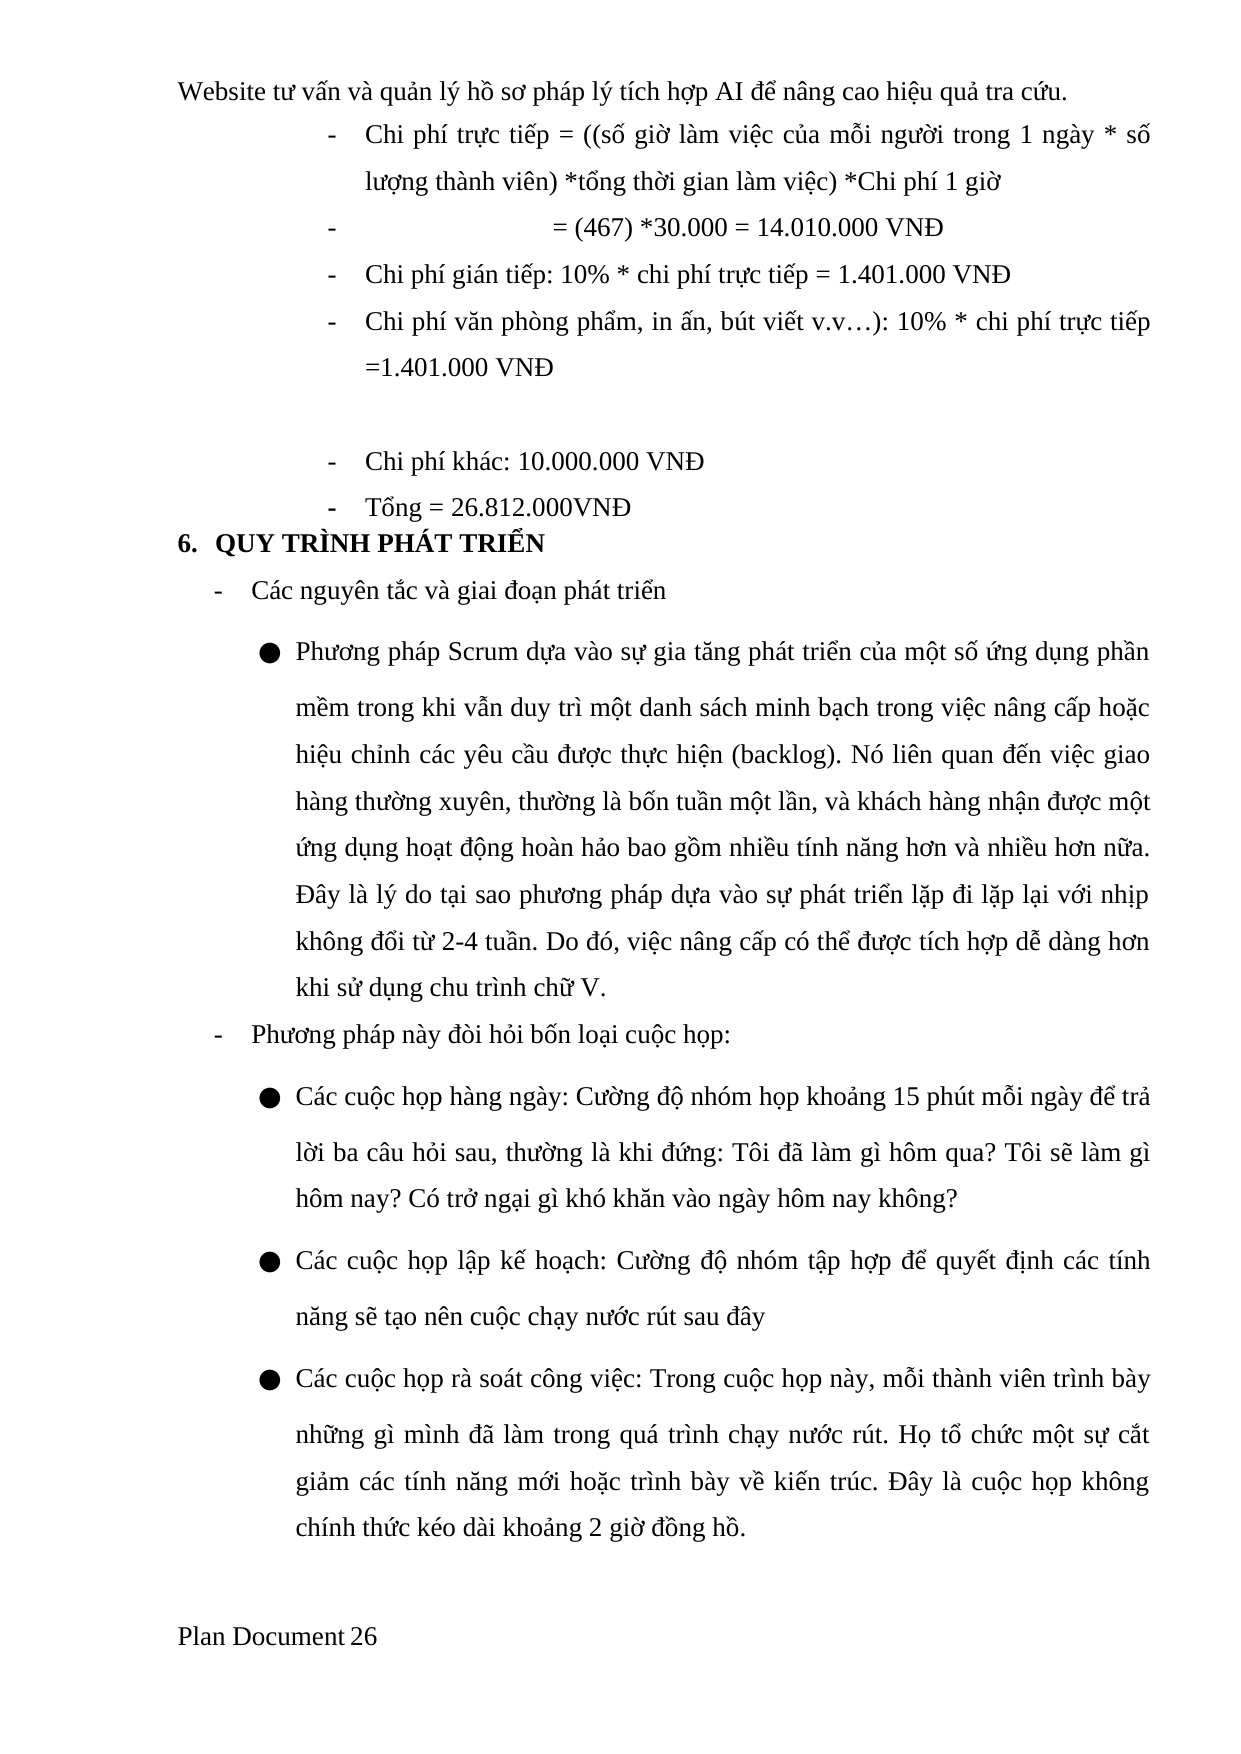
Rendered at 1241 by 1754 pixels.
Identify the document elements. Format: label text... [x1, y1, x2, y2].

list Các cuộc họp hàng ngày: Cường độ nhóm họp khoảng 15 phút mỗi ngày để trả lời ba câu hỏi sau, thường là khi đứng: Tôi đã làm gì hôm qua? Tôi sẽ làm gì hôm nay? Có trở ngại gì khó khăn vào ngày hôm nay không? [258, 1065, 1152, 1214]
list Phương pháp này đòi hỏi bốn loại cuộc họp: [213, 1018, 1152, 1049]
list Các cuộc họp rà soát công việc: Trong cuộc họp này, mỗi thành viên trình bày những gì mình đã làm trong quá trình chạy nước rút. Họ tổ chức một sự cắt giảm các tính năng mới hoặc trình bày về kiến trúc. Đây là cuộc họp không chính thức kéo dài khoảng 2 giờ đồng hồ. [258, 1347, 1152, 1542]
list Các nguyên tắc và giai đoạn phát triển [213, 574, 1152, 605]
list = (467) *30.000 = 14.010.000 VNĐ [327, 211, 1152, 243]
list Chi phí trực tiếp = ((số giờ làm việc của mỗi người trong 1 ngày * số lượng thành viên) *tổng thời gian làm việc) *Chi phí 1 giờ [327, 118, 1152, 196]
list Tổng = 26.812.000VNĐ [327, 491, 1152, 523]
list Chi phí khác: 10.000.000 VNĐ [327, 445, 1152, 476]
list Các cuộc họp lập kế hoạch: Cường độ nhóm tập hợp để quyết định các tính năng sẽ tạo nên cuộc chạy nước rút sau đây [258, 1229, 1152, 1331]
list QUY TRÌNH PHÁT TRIỂN [177, 527, 1152, 558]
list Phương pháp Scrum dựa vào sự gia tăng phát triển của một số ứng dụng phần mềm trong khi vẫn duy trì một danh sách minh bạch trong việc nâng cấp hoặc hiệu chỉnh các yêu cầu được thực hiện (backlog). Nó liên quan đến việc giao hàng thường xuyên, thường là bốn tuần một lần, và khách hàng nhận được một ứng dụng hoạt động hoàn hảo bao gồm nhiều tính năng hơn và nhiều hơn nữa. Đây là lý do tại sao phương pháp dựa vào sự phát triển lặp đi lặp lại với nhịp không đổi từ 2-4 tuần. Do đó, việc nâng cấp có thể được tích hợp dễ dàng hơn khi sử dụng chu trình chữ V. [258, 621, 1152, 1003]
list Chi phí gián tiếp: 10% * chi phí trực tiếp = 1.401.000 VNĐ [327, 258, 1152, 289]
list Chi phí văn phòng phẩm, in ấn, bút viết v.v…): 10% * chi phí trực tiếp =1.401.000 VNĐ [327, 305, 1152, 383]
